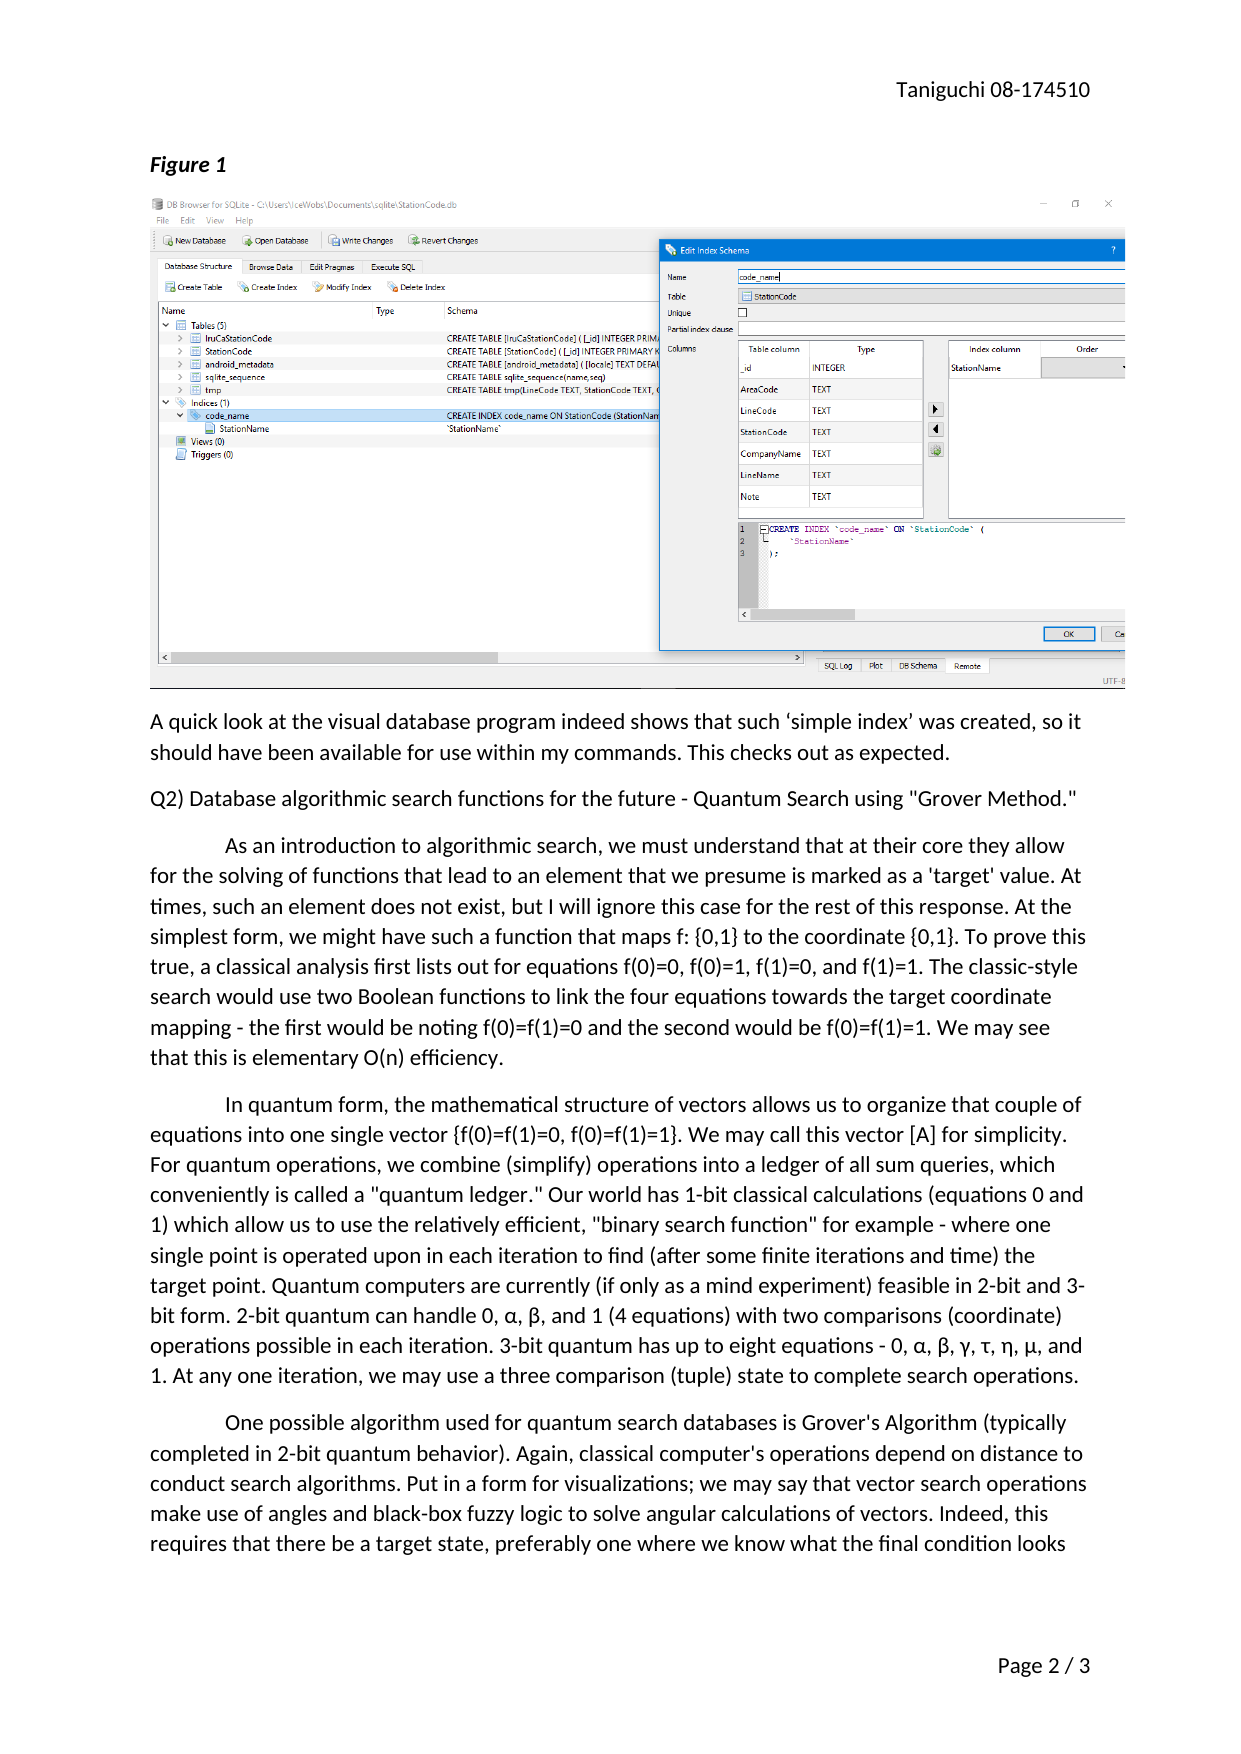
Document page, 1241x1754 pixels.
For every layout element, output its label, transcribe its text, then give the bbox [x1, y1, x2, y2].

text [150, 1408, 1090, 1557]
text A quick look at the visual database program indeed shows that such ‘simple index’ was created, so it should have been available for use within my commands. This checks out as expected. [150, 707, 1090, 766]
text Q2) Database algorithmic search functions for the future - Quantum Search using "Grover Method." [150, 784, 1090, 813]
text Figure 1 [150, 150, 1090, 178]
text As an introduction to algorithmic search, we must understand that at their core they allow for the solving of functions that lead to an element that we presume is marked as a 'target' value. At times, such an element does not exist, but I will ignore this case for the rest of this response. At the simplest form, we might have such a function that maps f: {0,1} to the coordinate {0,1}. To prove this true, a classical analysis first lists out for equations f(0)=0, f(0)=1, f(1)=0, and f(1)=1. The classic-style search would use two Boolean functions to link the four equations towards the target coordinate mapping - the first would be noting f(0)=f(1)=0 and the second would be f(0)=f(1)=1. We may see that this is elementary O(n) efficiency. [150, 831, 1090, 1071]
picture [150, 196, 1125, 689]
text In quantum form, the mathematical structure of vectors allows us to organize that couple of equations into one single vector {f(0)=f(1)=0, f(0)=f(1)=1}. We may call this vector [A] for simplicity. For quantum operations, we combine (simplify) operations into a ledger of all sum queries, which conveniently is called a "quantum ledger." Our world has 1-bit classical calculations (equations 0 and 1) which allow us to use the relatively efficient, "binary search function" for example - where one single point is operated upon in each iteration to find (after some finite iterations and time) the target point. Quantum computers are currently (if only as a mind experiment) feasible in 2-bit and 3-bit form. 2-bit quantum can handle 0, α, β, and 1 (4 equations) with two comparisons (coordinate) operations possible in each iteration. 3-bit quantum has up to eight equations - 0, α, β, γ, τ, η, μ, and 1. At any one iteration, we may use a three comparison (tuple) state to complete search operations. [150, 1090, 1090, 1390]
